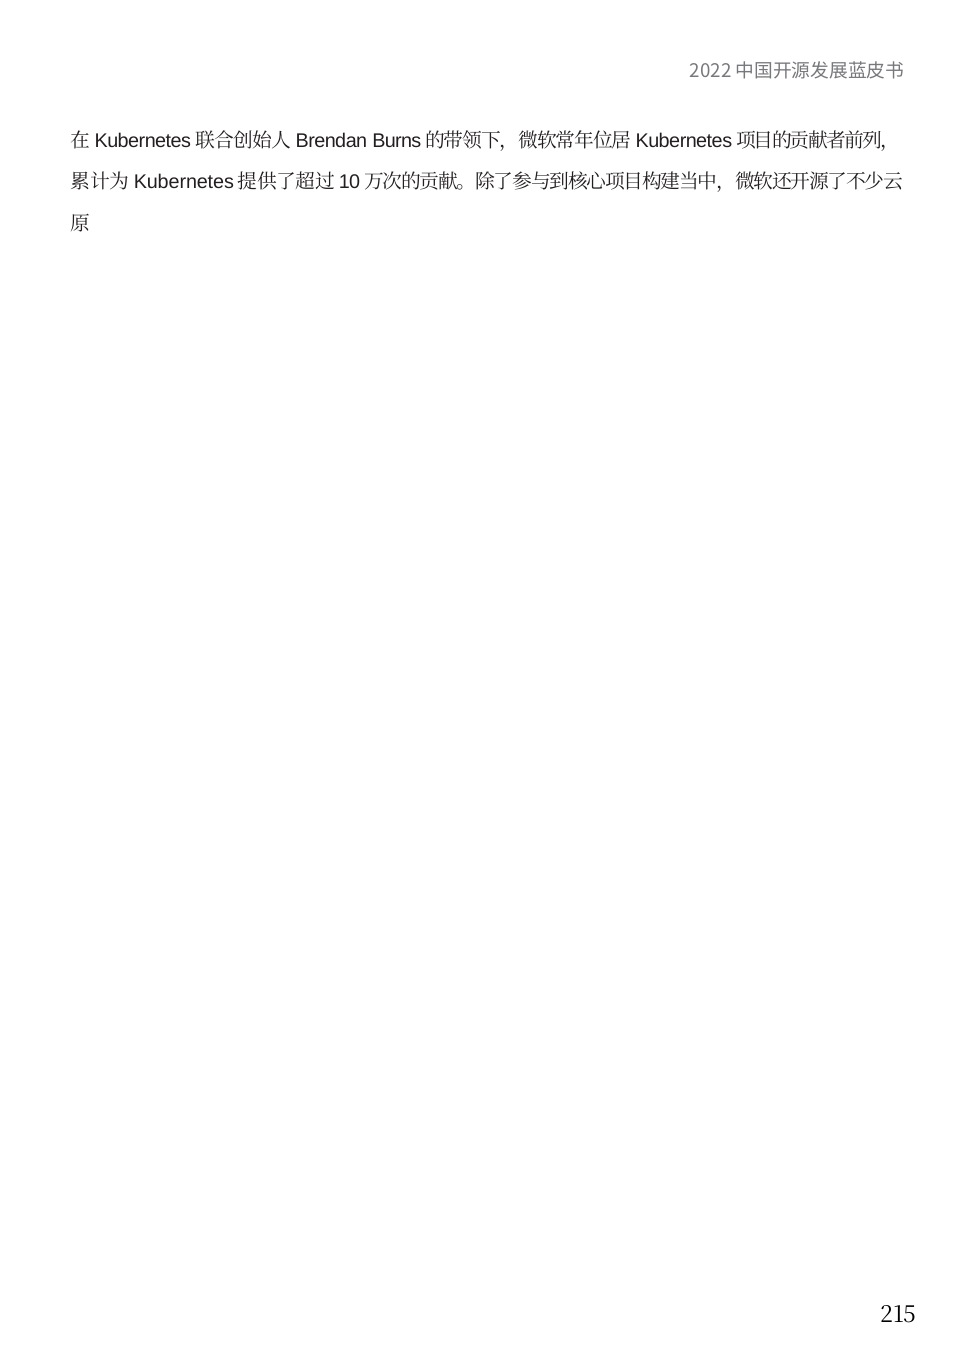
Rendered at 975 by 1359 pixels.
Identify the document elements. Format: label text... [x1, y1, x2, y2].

text 在Kubernetes联合创始人Brendan Burns的带领下，微软常年位居Kubernetes项目的贡献者前列，累计为Kubernetes提供了超过10万次的贡献。除了参与到核心项目构建当中，微软还开源了不少云原 [71, 125, 905, 236]
